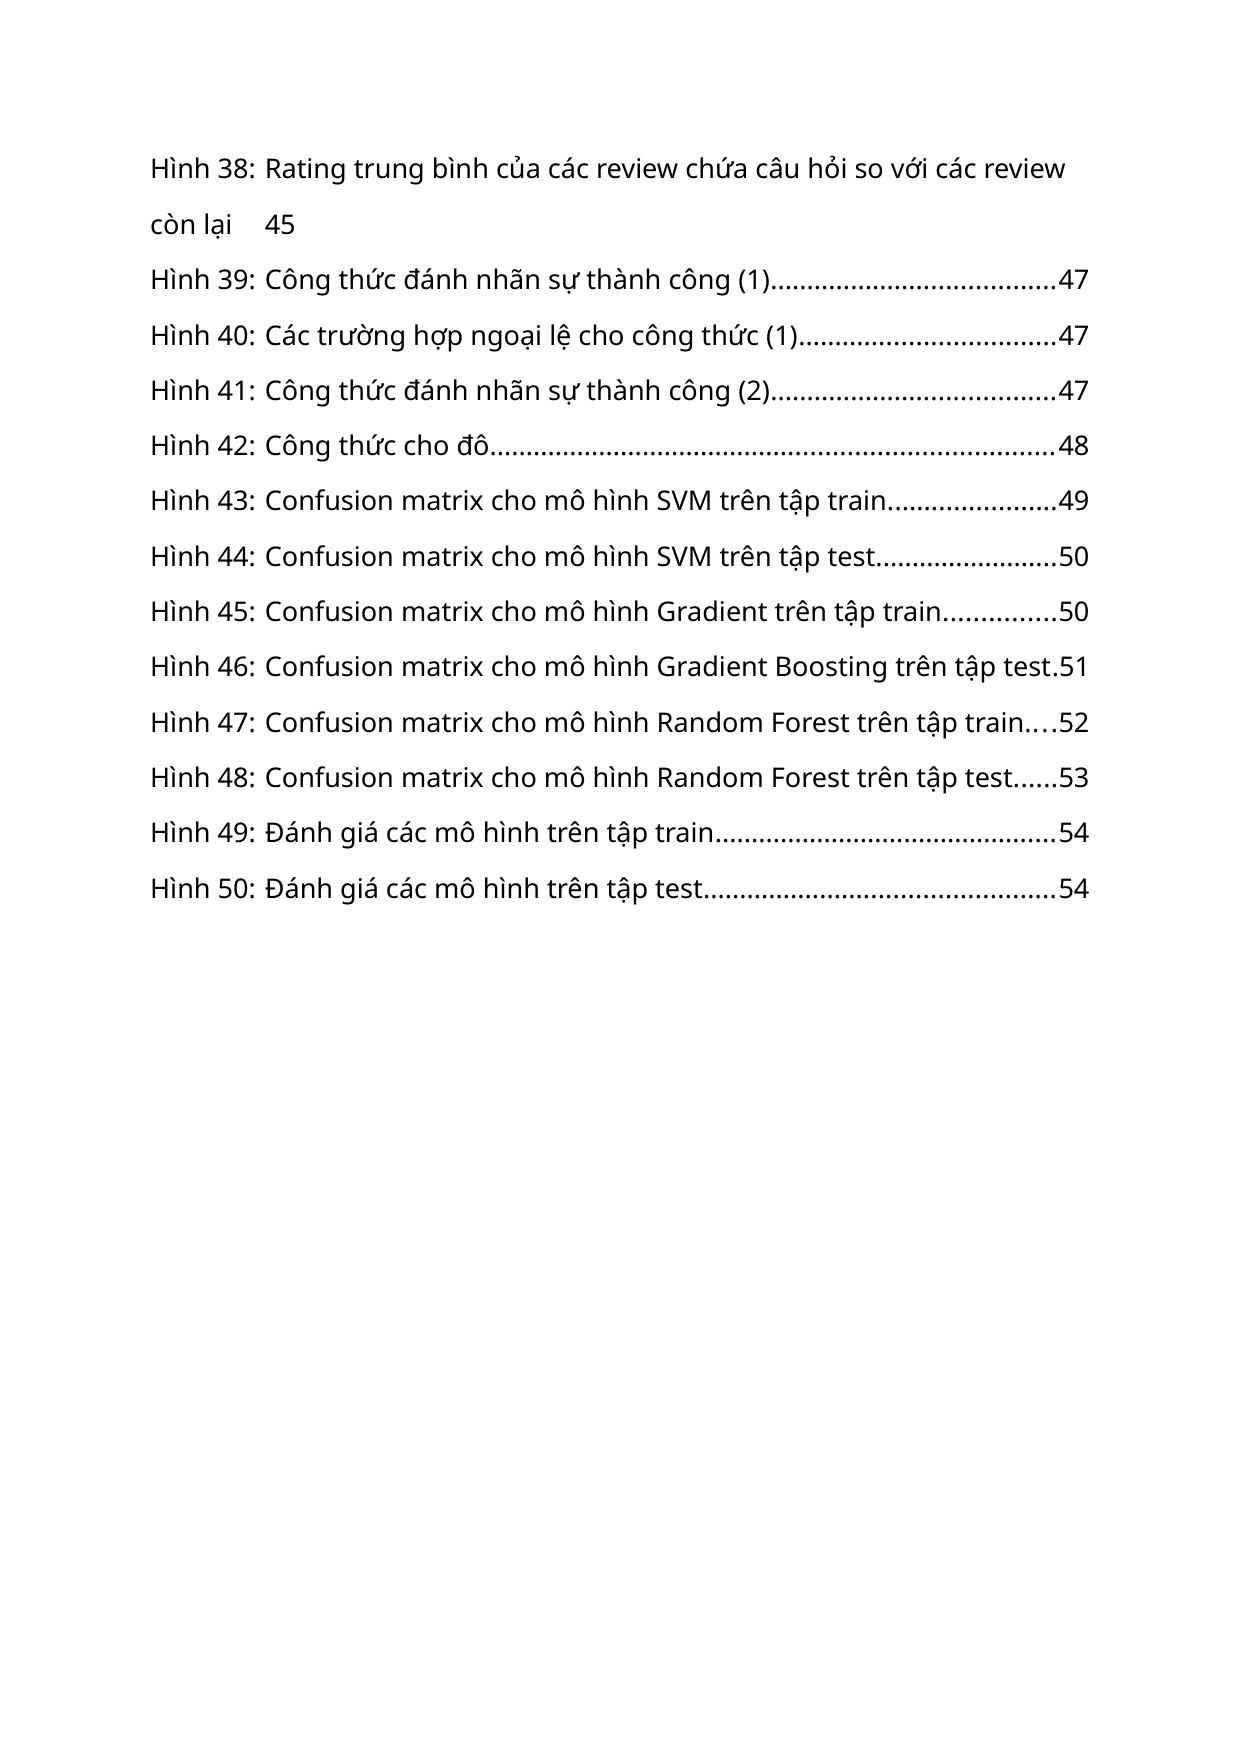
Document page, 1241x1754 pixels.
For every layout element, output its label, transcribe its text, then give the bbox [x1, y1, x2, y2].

text Hình 49: Đánh giá các mô hình trên tập train 54 [150, 814, 1090, 851]
text Hình 44: Confusion matrix cho mô hình SVM trên tập test. 50 [150, 537, 1090, 574]
text Hình 40: Các trường hợp ngoại lệ cho công thức (1) 47 [150, 316, 1090, 353]
text Hình 47: Confusion matrix cho mô hình Random Forest trên tập train. 52 [150, 703, 1090, 740]
text Hình 42: Công thức cho đô 48 [150, 427, 1090, 463]
text Hình 45: Confusion matrix cho mô hình Gradient trên tập train. 50 [150, 592, 1090, 629]
text Hình 43: Confusion matrix cho mô hình SVM trên tập train. 49 [150, 482, 1090, 519]
text Hình 48: Confusion matrix cho mô hình Random Forest trên tập test. 53 [150, 758, 1090, 795]
text Hình 39: Công thức đánh nhãn sự thành công (1) 47 [150, 261, 1090, 297]
text Hình 50: Đánh giá các mô hình trên tập test 54 [150, 869, 1090, 906]
text Hình 41: Công thức đánh nhãn sự thành công (2) 47 [150, 371, 1090, 408]
text Hình 46: Confusion matrix cho mô hình Gradient Boosting trên tập test. 51 [150, 648, 1090, 685]
text Hình 38: Rating trung bình của các review chứa câu hỏi so với các review còn lại 45 [150, 150, 1090, 242]
